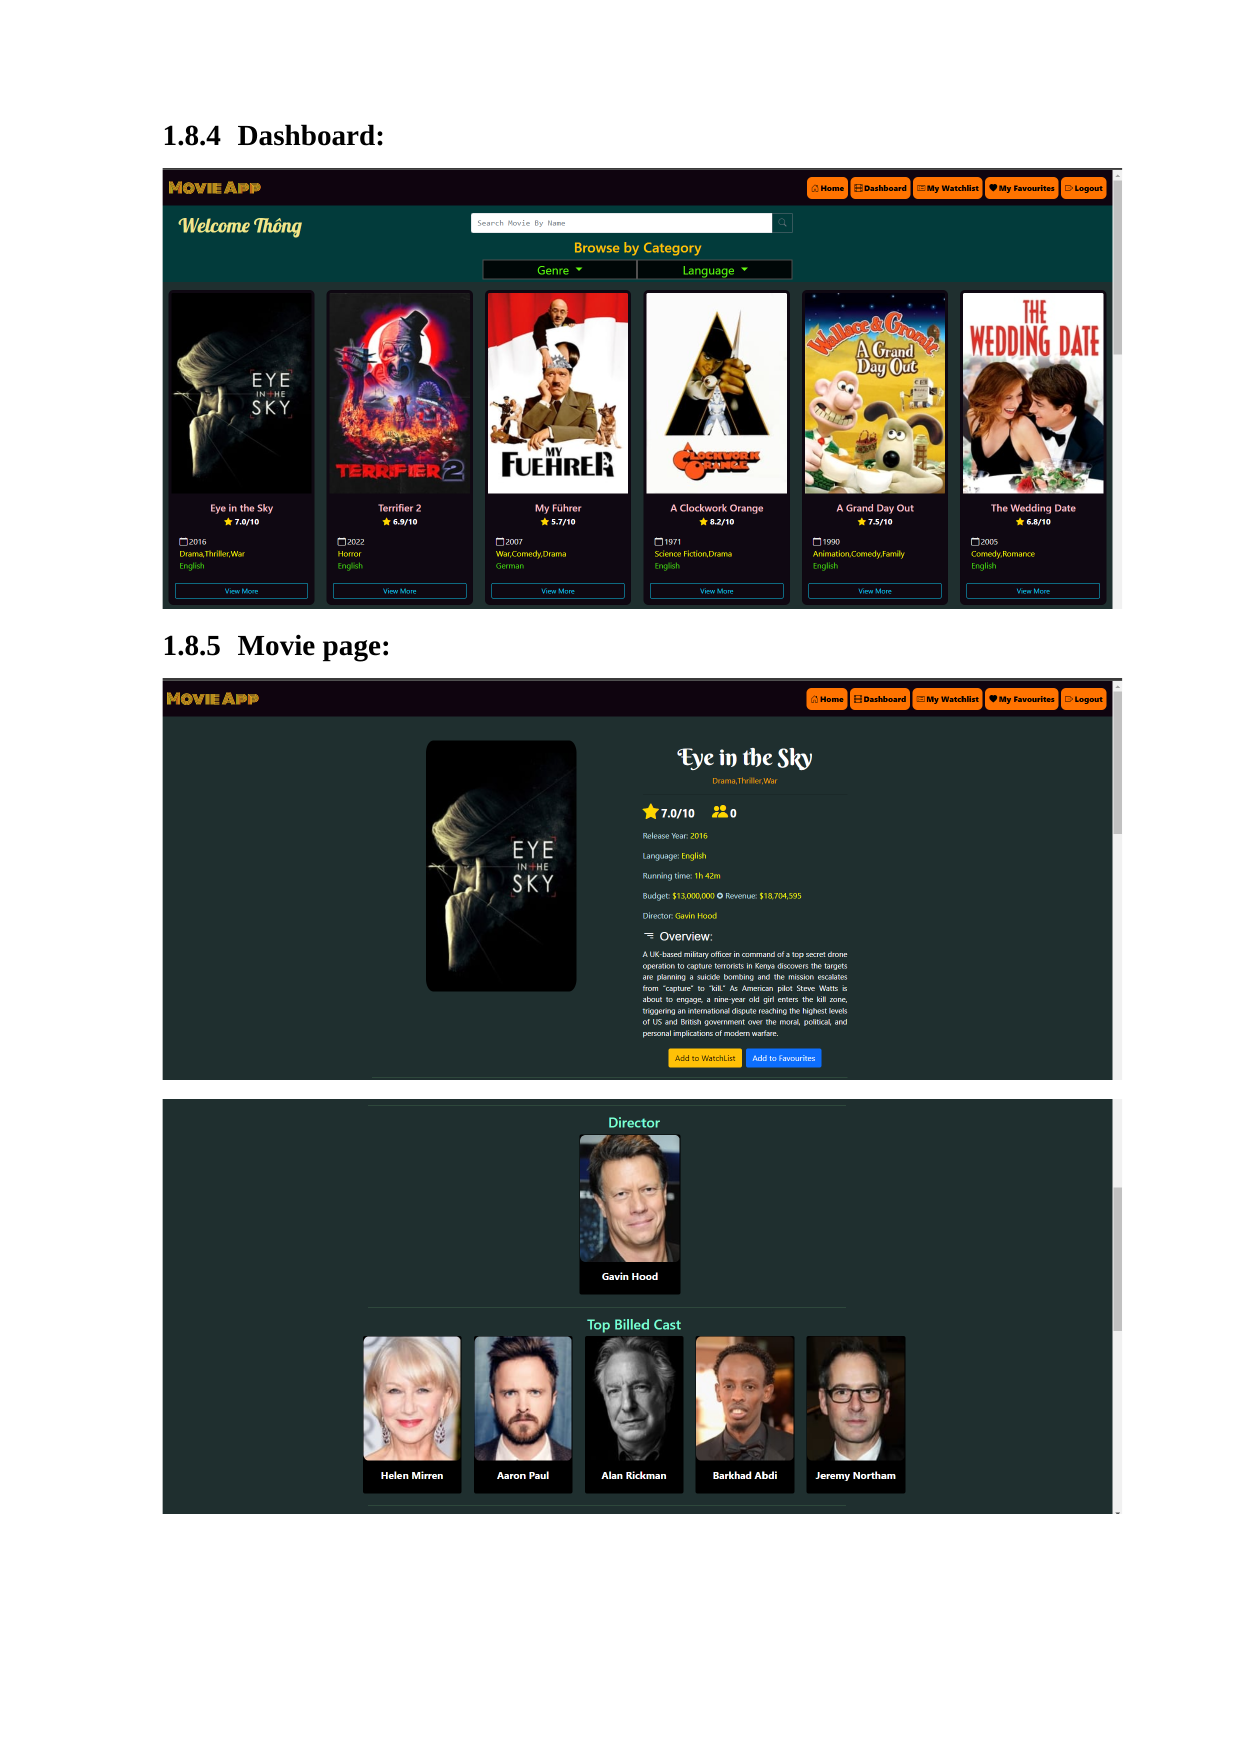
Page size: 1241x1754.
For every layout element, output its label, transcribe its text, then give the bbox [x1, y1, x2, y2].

list Dashboard: [162, 118, 1092, 152]
picture [162, 168, 1123, 609]
list Movie page: [162, 628, 1092, 662]
picture [162, 1099, 1123, 1514]
picture [162, 678, 1123, 1080]
